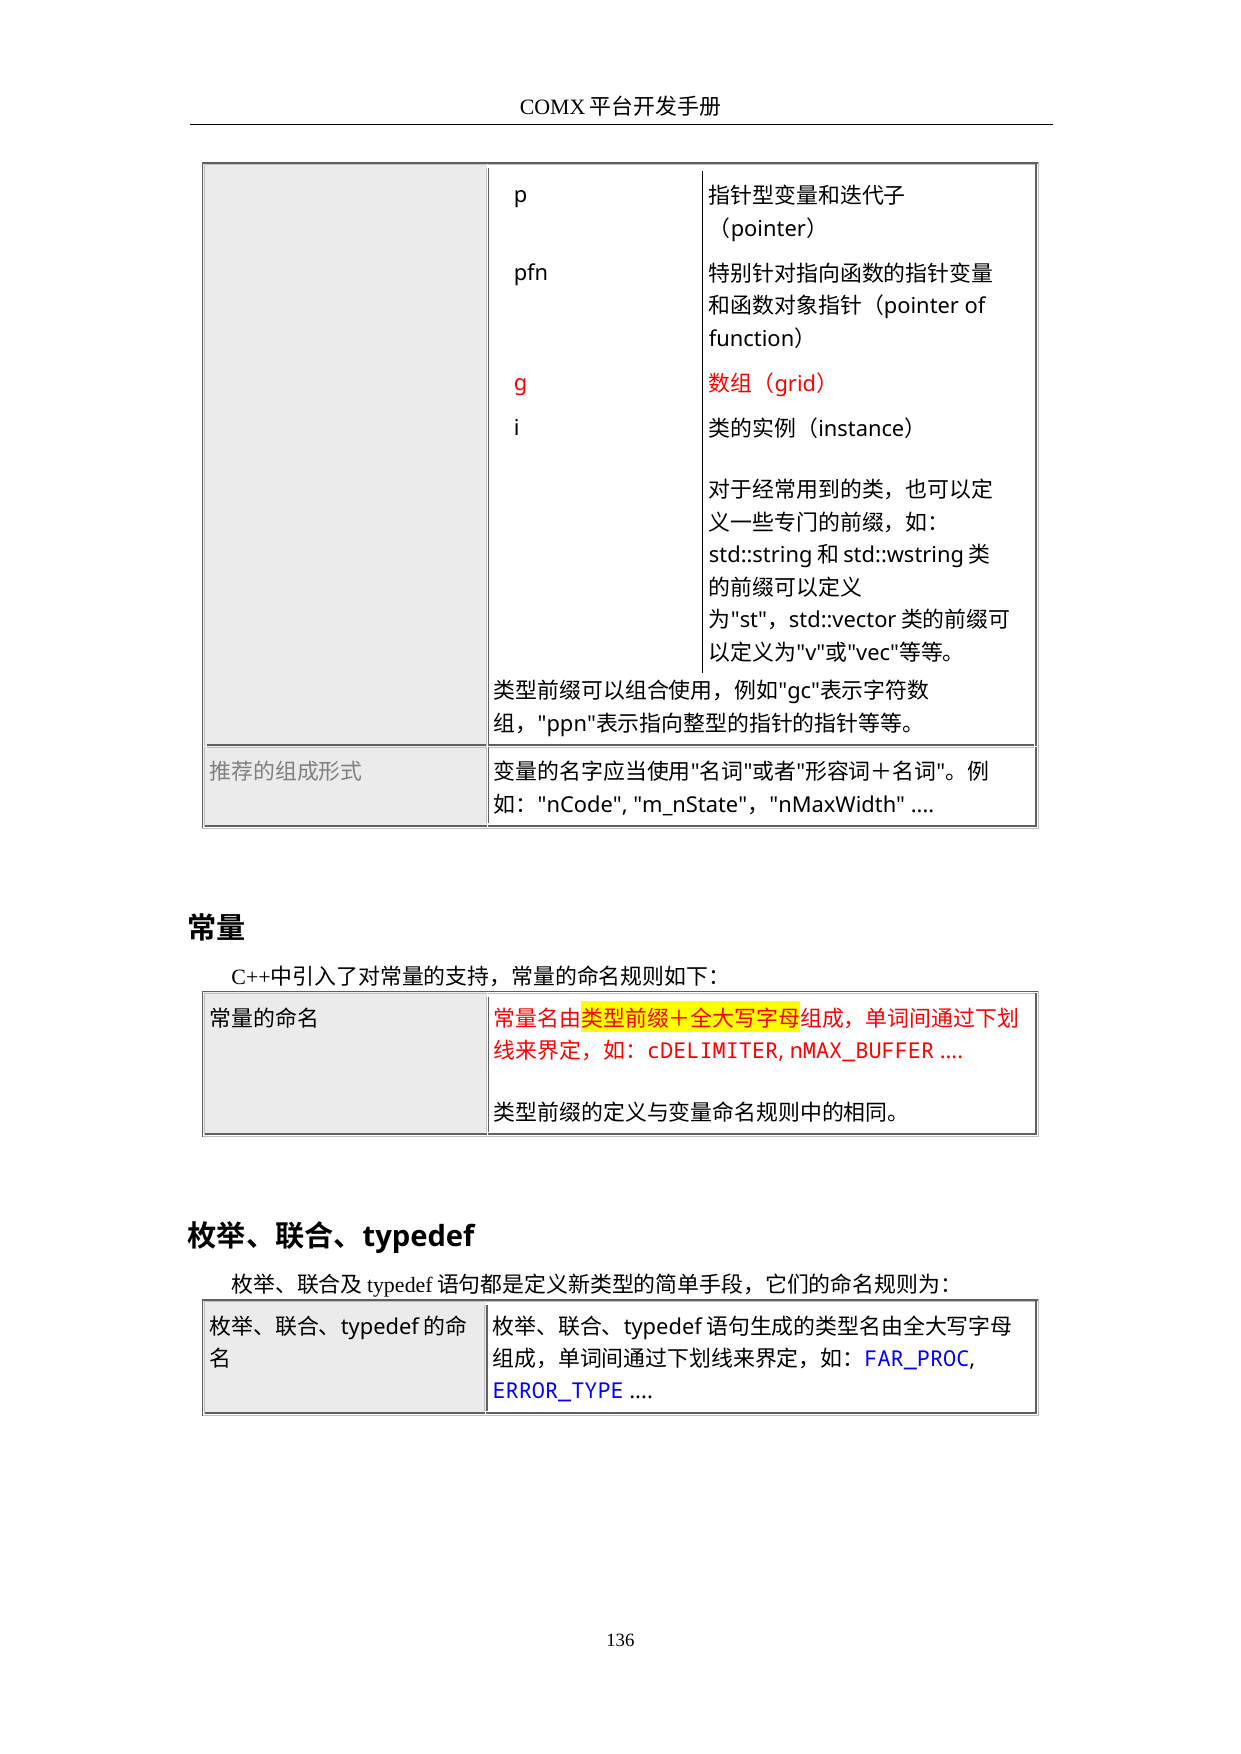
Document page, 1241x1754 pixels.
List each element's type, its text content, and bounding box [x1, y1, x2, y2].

subtitle 枚举、联合、typedef [187, 1201, 1053, 1266]
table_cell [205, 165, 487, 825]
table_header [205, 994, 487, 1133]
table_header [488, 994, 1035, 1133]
text C++中引入了对常量的支持，常量的命名规则如下： [187, 958, 1053, 991]
subtitle 常量 [187, 893, 1053, 958]
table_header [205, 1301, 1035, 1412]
text 枚举、联合及typedef语句都是定义新类型的简单手段，它们的命名规则为： [187, 1266, 1053, 1299]
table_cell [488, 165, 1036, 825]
